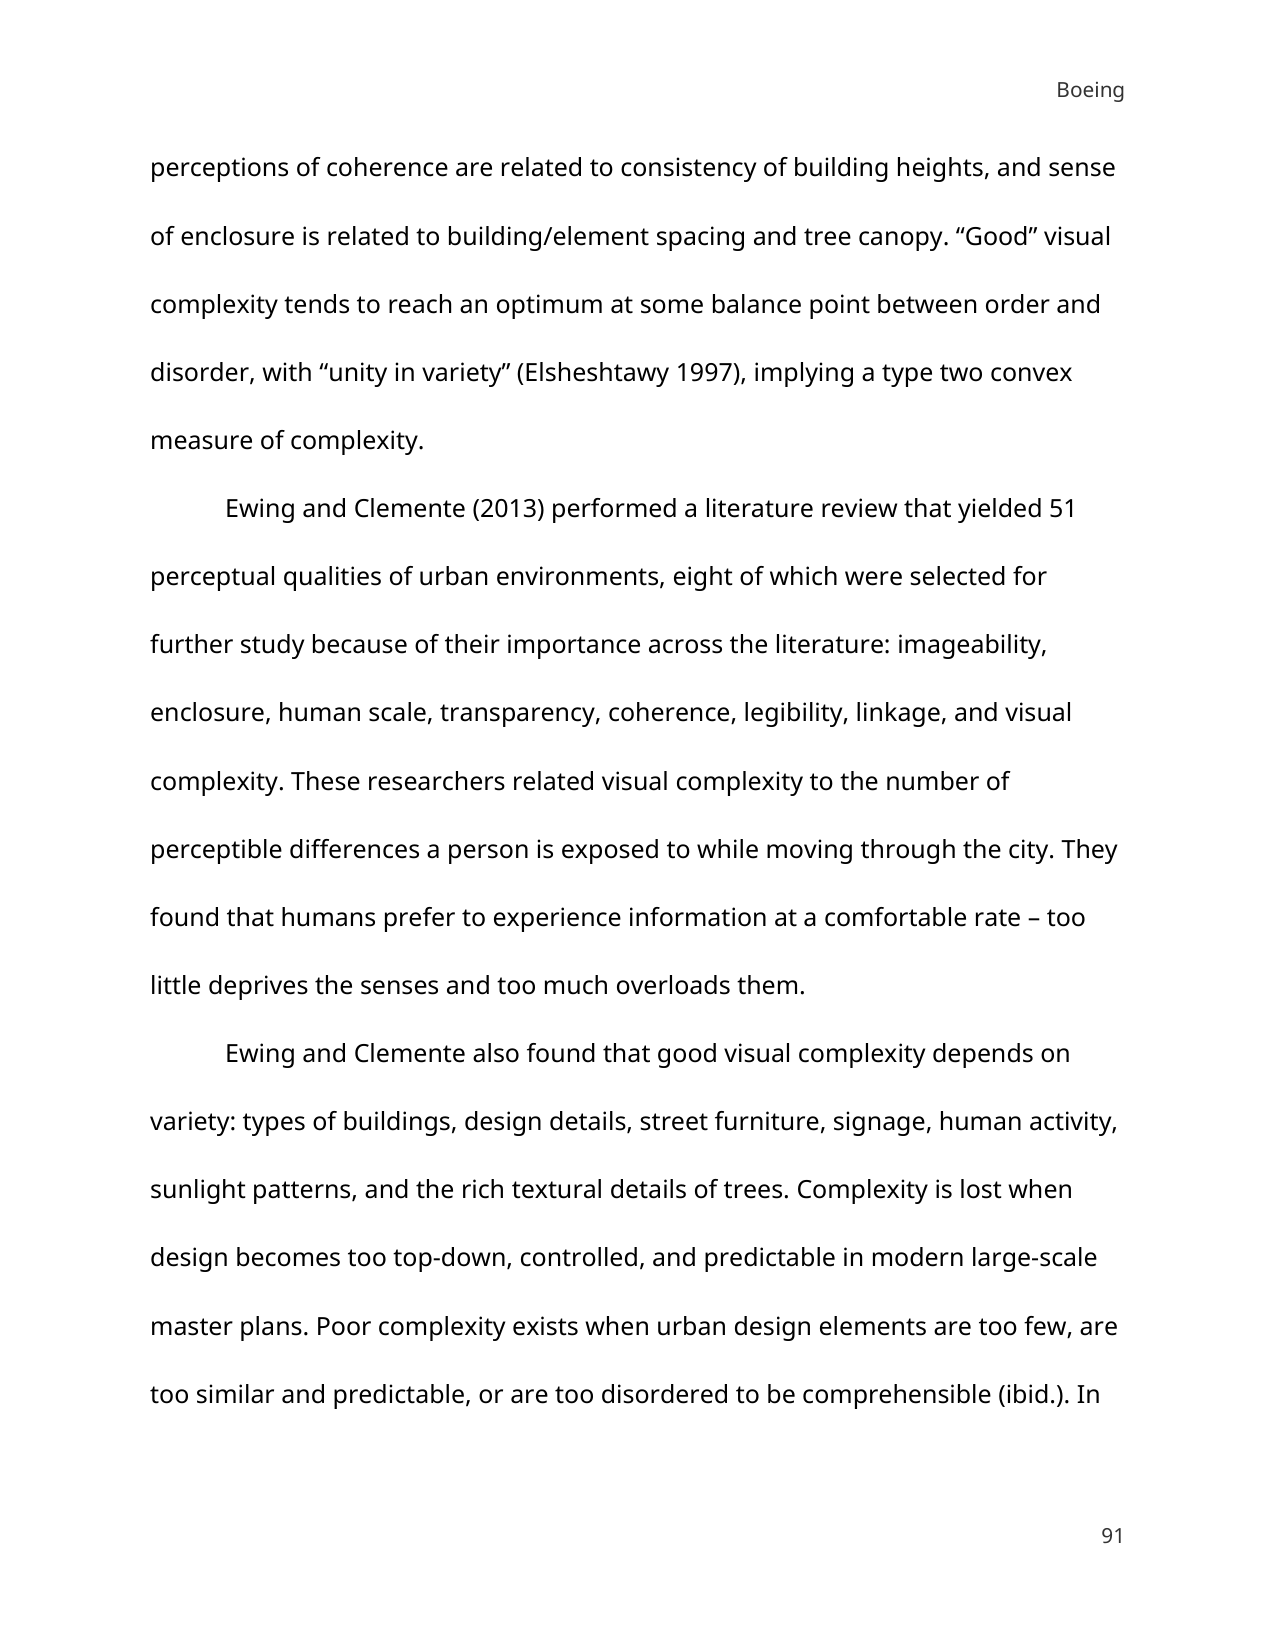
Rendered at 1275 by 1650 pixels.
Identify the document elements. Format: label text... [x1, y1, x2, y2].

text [150, 150, 1125, 457]
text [150, 1036, 1125, 1410]
text Ewing and Clemente (2013) performed a literature review that yielded 51 perceptual qualities of urban environments, eight of which were selected for further study because of their importance across the literature: imageability, enclosure, human scale, transparency, coherence, legibility, linkage, and visual complexity. These researchers related visual complexity to the number of perceptible differences a person is exposed to while moving through the city. They found that humans prefer to experience information at a comfortable rate – too little deprives the senses and too much overloads them. [150, 491, 1125, 1002]
